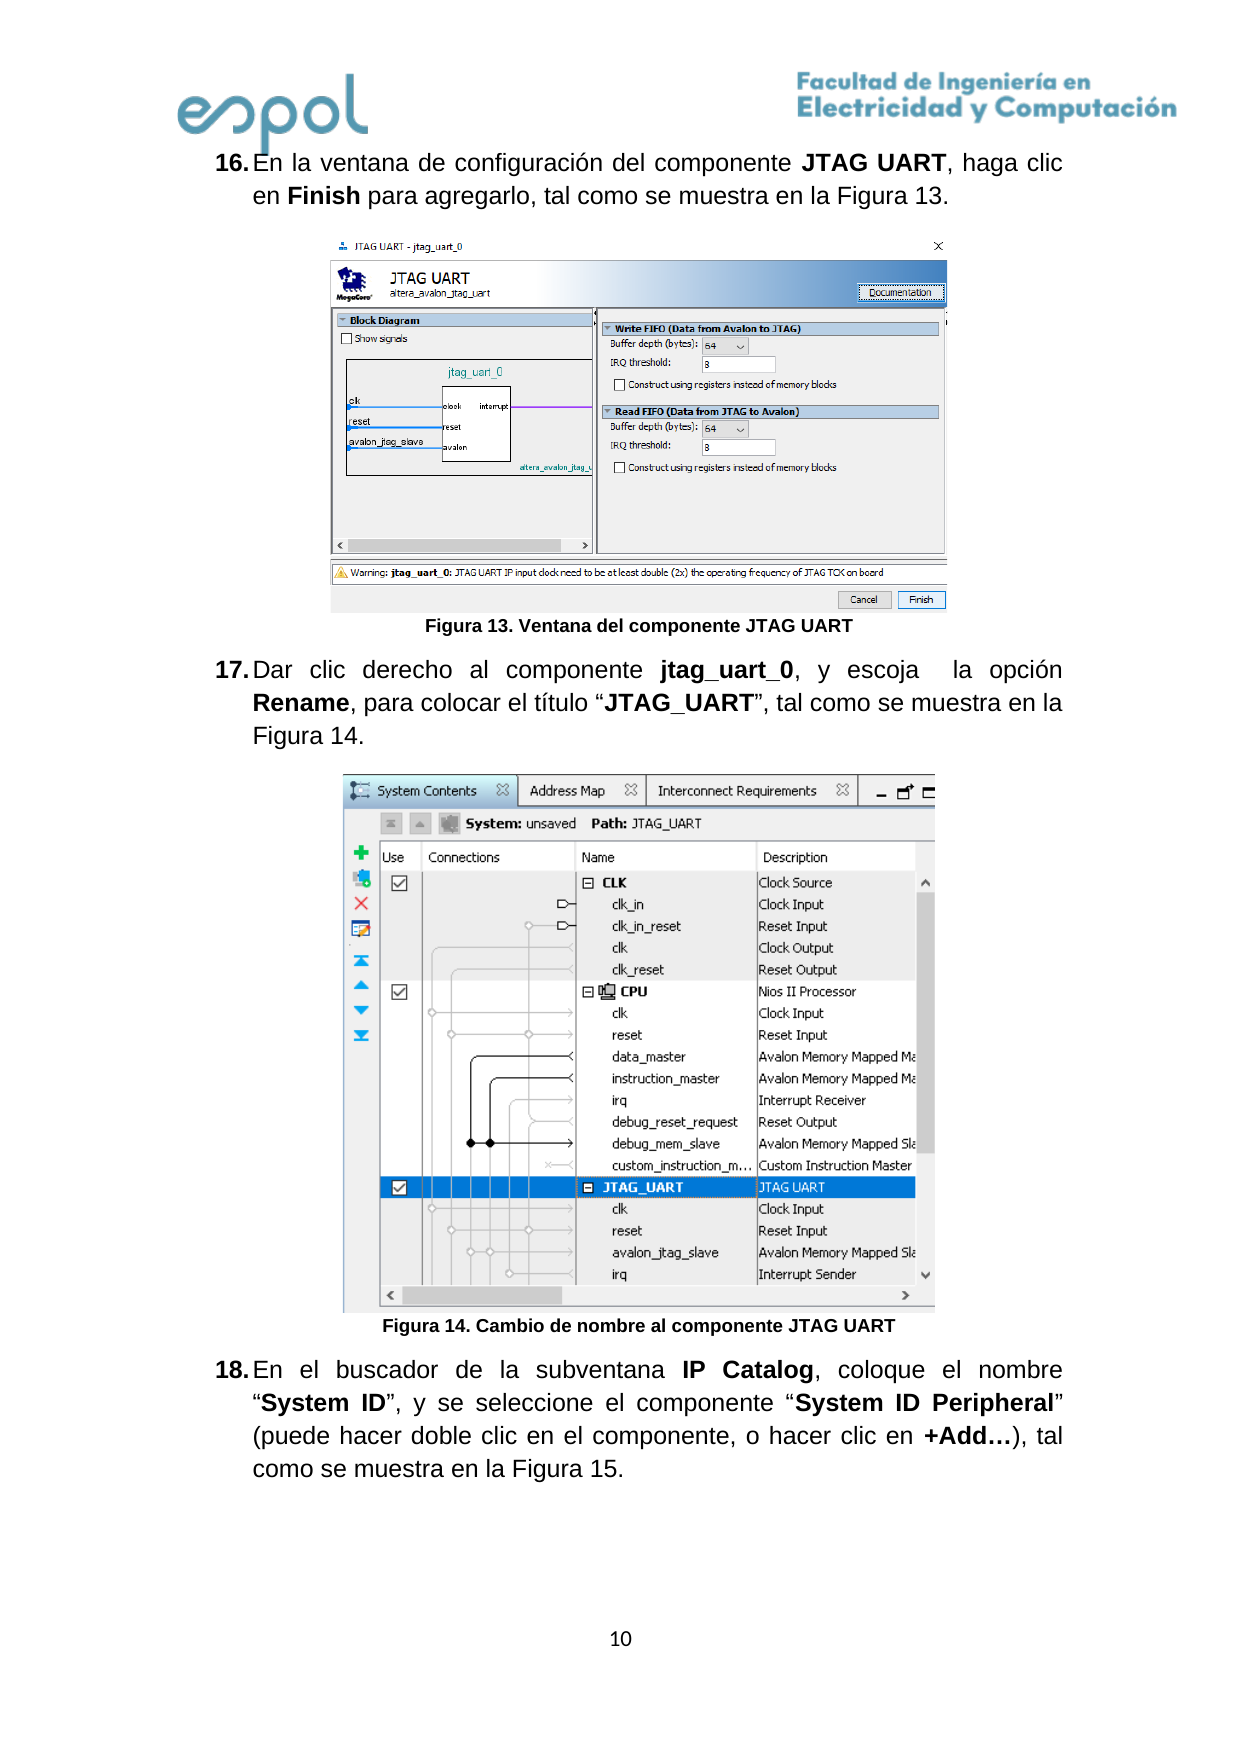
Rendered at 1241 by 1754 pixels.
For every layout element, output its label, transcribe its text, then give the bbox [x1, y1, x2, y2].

picture [786, 55, 1178, 136]
list En el buscador de la subventana IP Catalog, coloque el nombre “System ID”, y se seleccione el componente “System ID Peripheral” (puede hacer doble clic en el componente, o hacer clic en +Add…), tal como se muestra en la Figura 15. [215, 1354, 1063, 1482]
picture [330, 234, 948, 613]
list Dar clic derecho al componente jtag_uart_0, y escoja la opción Rename, para colocar el título “JTAG_UART”, tal como se muestra en la Figura 14. [215, 655, 1063, 749]
text Figura 13. Ventana del componente JTAG UART [215, 615, 1063, 636]
text Figura 14. Cambio de nombre al componente JTAG UART [215, 1315, 1063, 1336]
picture [177, 73, 381, 156]
list En la ventana de configuración del componente JTAG UART, haga clic en Finish para agregarlo, tal como se muestra en la Figura 13. [215, 148, 1063, 209]
picture [342, 774, 935, 1313]
